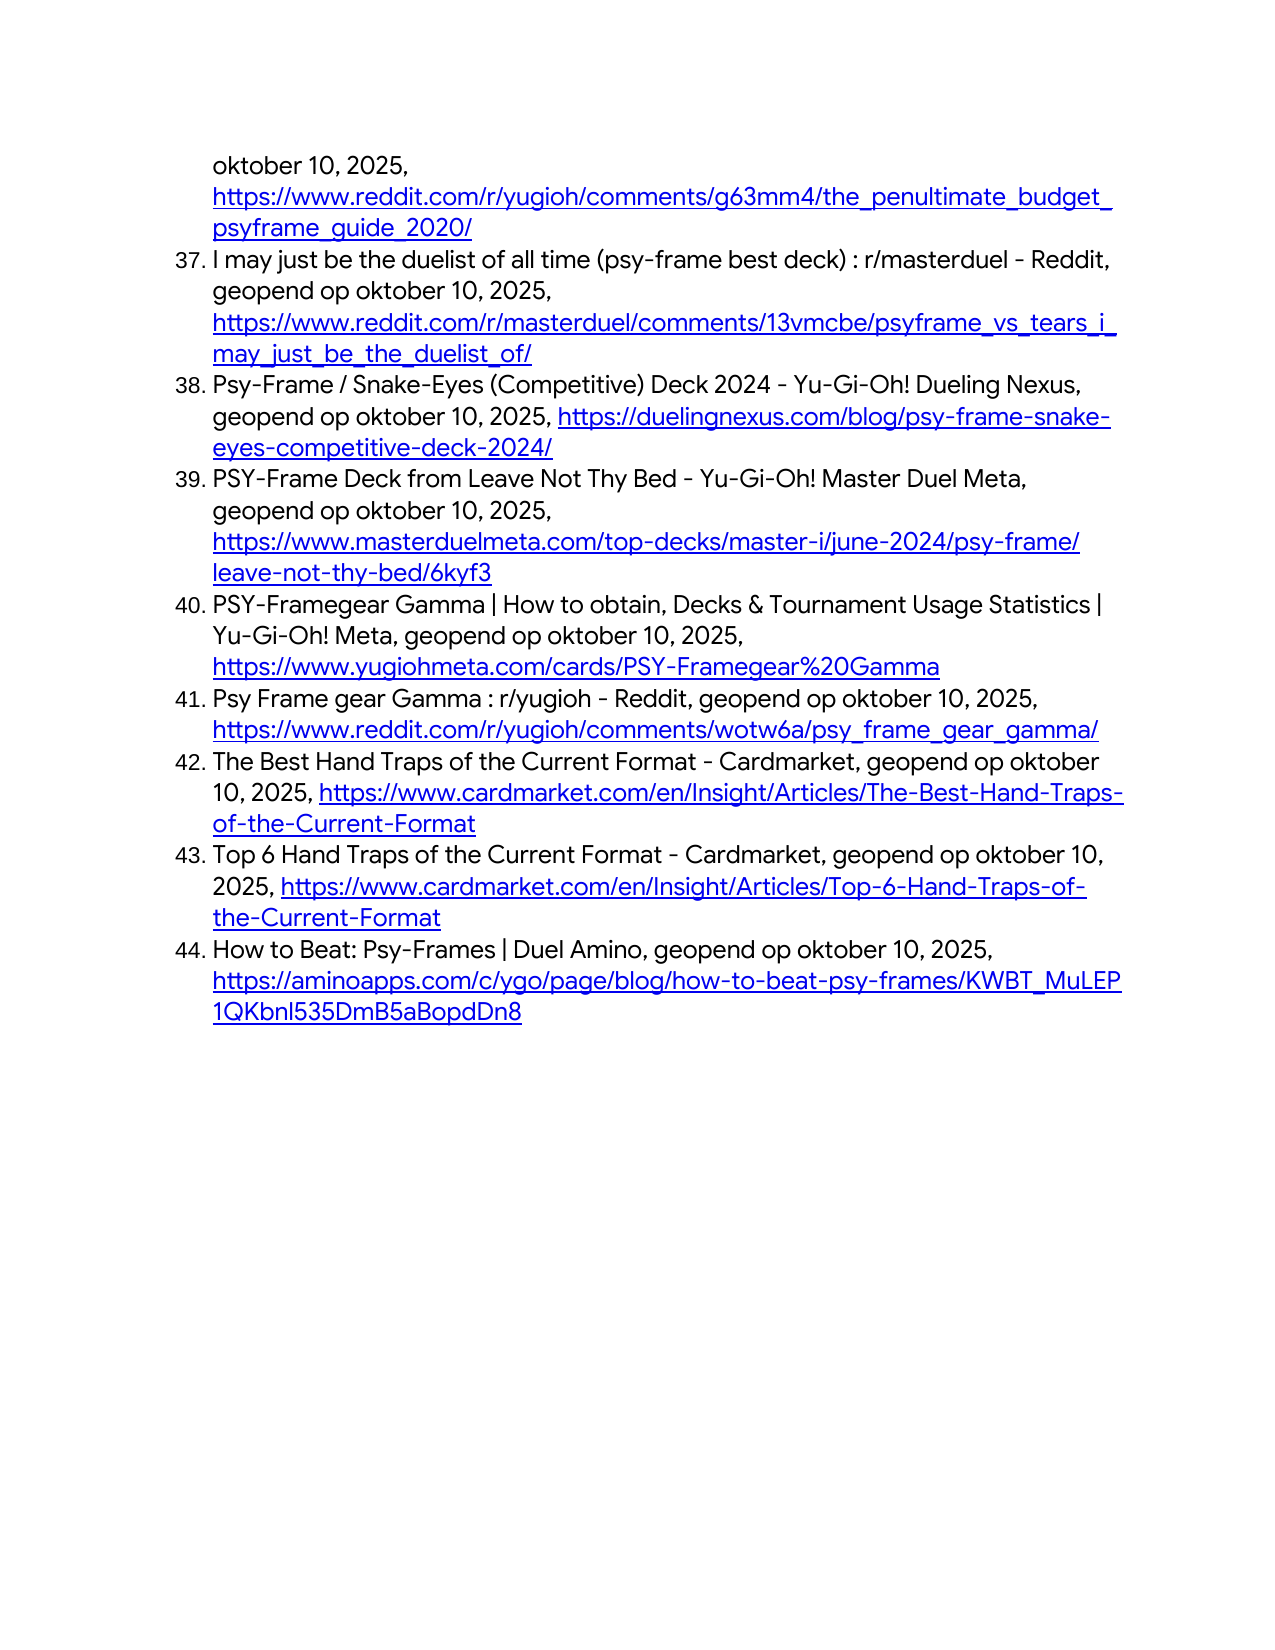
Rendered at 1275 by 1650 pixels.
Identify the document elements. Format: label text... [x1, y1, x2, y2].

list I may just be the duelist of all time (psy-frame best deck) : r/masterduel - Reddit, geopend op oktober 10, 2025, https://www.reddit.com/r/masterduel/comments/13vmcbe/psyframe_vs_tears_i_may_just_be_the_duelist_of/ [175, 244, 1125, 369]
list PSY-Framegear Gamma | How to obtain, Decks & Tournament Usage Statistics | Yu-Gi-Oh! Meta, geopend op oktober 10, 2025, https://www.yugiohmeta.com/cards/PSY-Framegear%20Gamma [175, 589, 1125, 683]
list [175, 150, 1125, 244]
list The Best Hand Traps of the Current Format - Cardmarket, geopend op oktober 10, 2025, https://www.cardmarket.com/en/Insight/Articles/The-Best-Hand-Traps-of-the-Current-Format [175, 746, 1125, 840]
list How to Beat: Psy-Frames | Duel Amino, geopend op oktober 10, 2025, https://aminoapps.com/c/ygo/page/blog/how-to-beat-psy-frames/KWBT_MuLEP1QKbnl535DmB5aBopdDn8 [175, 934, 1125, 1028]
list PSY-Frame Deck from Leave Not Thy Bed - Yu-Gi-Oh! Master Duel Meta, geopend op oktober 10, 2025, https://www.masterduelmeta.com/top-decks/master-i/june-2024/psy-frame/leave-not-thy-bed/6kyf3 [175, 463, 1125, 589]
list Psy Frame gear Gamma : r/yugioh - Reddit, geopend op oktober 10, 2025, https://www.reddit.com/r/yugioh/comments/wotw6a/psy_frame_gear_gamma/ [175, 683, 1125, 746]
list Top 6 Hand Traps of the Current Format - Cardmarket, geopend op oktober 10, 2025, https://www.cardmarket.com/en/Insight/Articles/Top-6-Hand-Traps-of-the-Current-Format [175, 840, 1125, 934]
list Psy-Frame / Snake-Eyes (Competitive) Deck 2024 - Yu-Gi-Oh! Dueling Nexus, geopend op oktober 10, 2025, https://duelingnexus.com/blog/psy-frame-snake-eyes-competitive-deck-2024/ [175, 369, 1125, 463]
